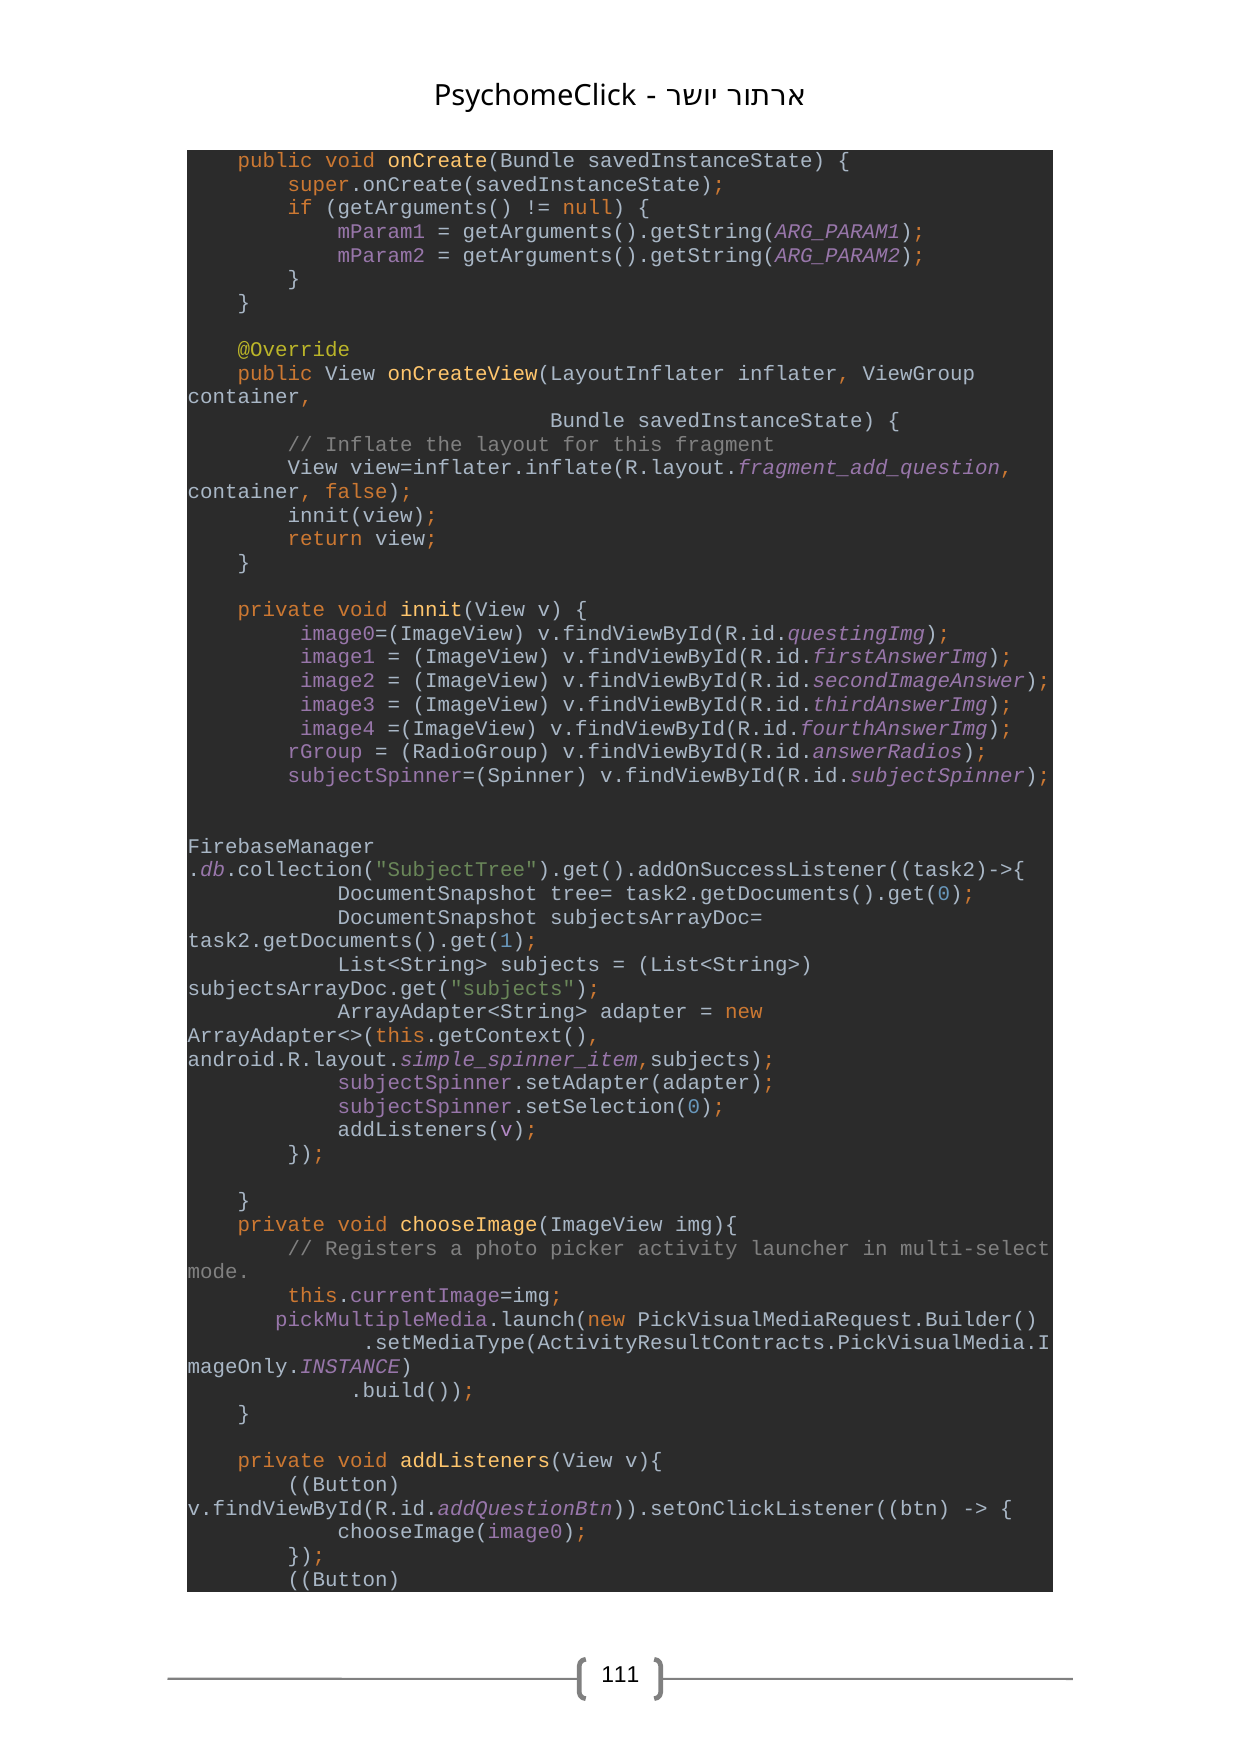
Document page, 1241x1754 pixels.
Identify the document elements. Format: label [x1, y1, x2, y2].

text [187, 150, 1053, 1592]
